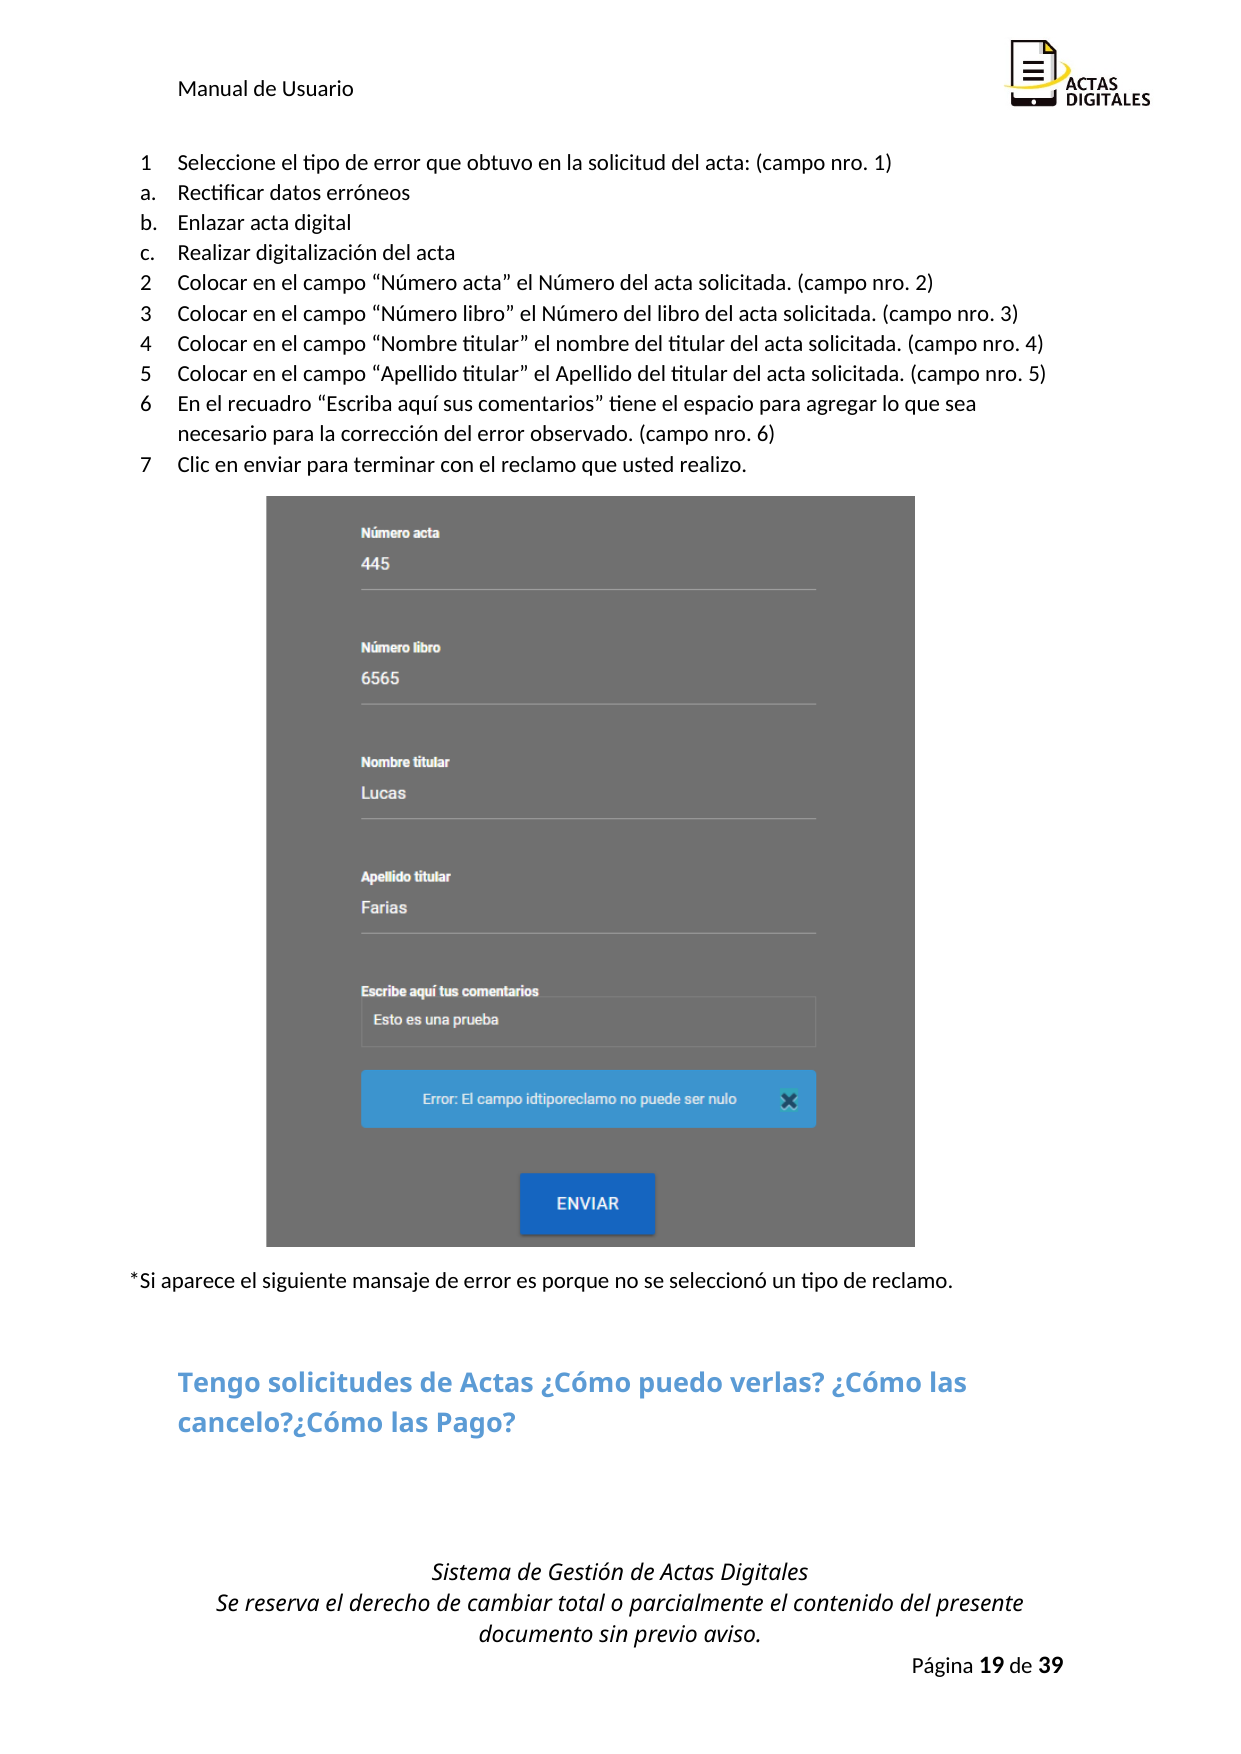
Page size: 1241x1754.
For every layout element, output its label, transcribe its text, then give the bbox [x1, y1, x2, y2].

picture [266, 496, 915, 1247]
list Colocar en el campo “Número acta” el Número del acta solicitada. (campo nro. 2) [140, 268, 1063, 296]
list Rectificar datos erróneos [140, 178, 1063, 206]
list En el recuadro “Escriba aquí sus comentarios” tiene el espacio para agregar lo que sea necesario para la corrección del error observado. (campo nro. 6) [140, 389, 1063, 447]
list Enlazar acta digital [140, 208, 1063, 236]
text *Si aparece el siguiente mansaje de error es porque no se seleccionó un tipo de reclamo. [118, 1266, 1063, 1294]
subtitle Tengo solicitudes de Actas ¿Cómo puedo verlas? ¿Cómo las cancelo?¿Cómo las Pago? [177, 1364, 1063, 1440]
list Realizar digitalización del acta [140, 238, 1063, 266]
list Colocar en el campo “Apellido titular” el Apellido del titular del acta solicitada. (campo nro. 5) [140, 359, 1063, 387]
list Seleccione el tipo de error que obtuvo en la solicitud del acta: (campo nro. 1) [140, 148, 1063, 176]
list Clic en enviar para terminar con el reclamo que usted realizo. [140, 450, 1063, 478]
list Colocar en el campo “Número libro” el Número del libro del acta solicitada. (campo nro. 3) [140, 299, 1063, 327]
list Colocar en el campo “Nombre titular” el nombre del titular del acta solicitada. (campo nro. 4) [140, 329, 1063, 357]
picture [1003, 34, 1161, 114]
